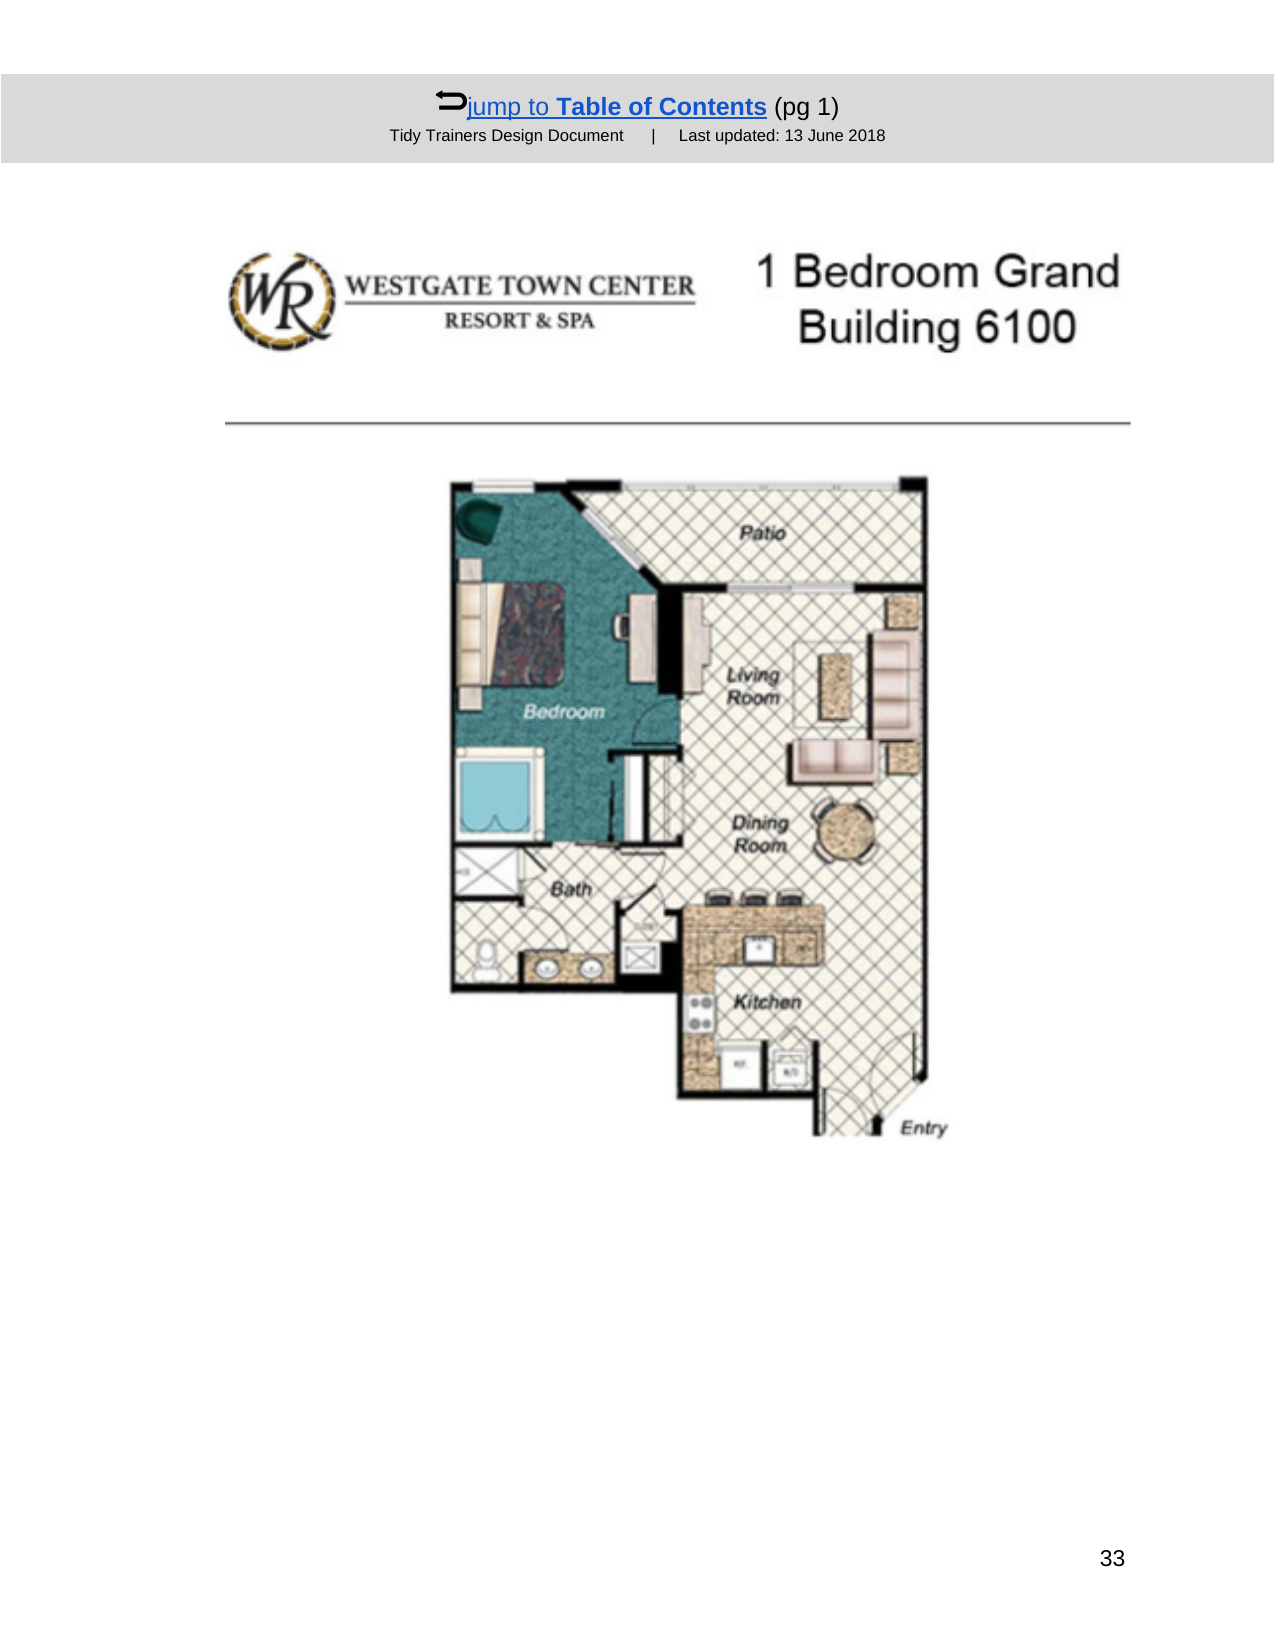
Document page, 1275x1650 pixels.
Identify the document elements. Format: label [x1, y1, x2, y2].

picture [435, 84, 467, 116]
picture [225, 184, 1131, 1145]
